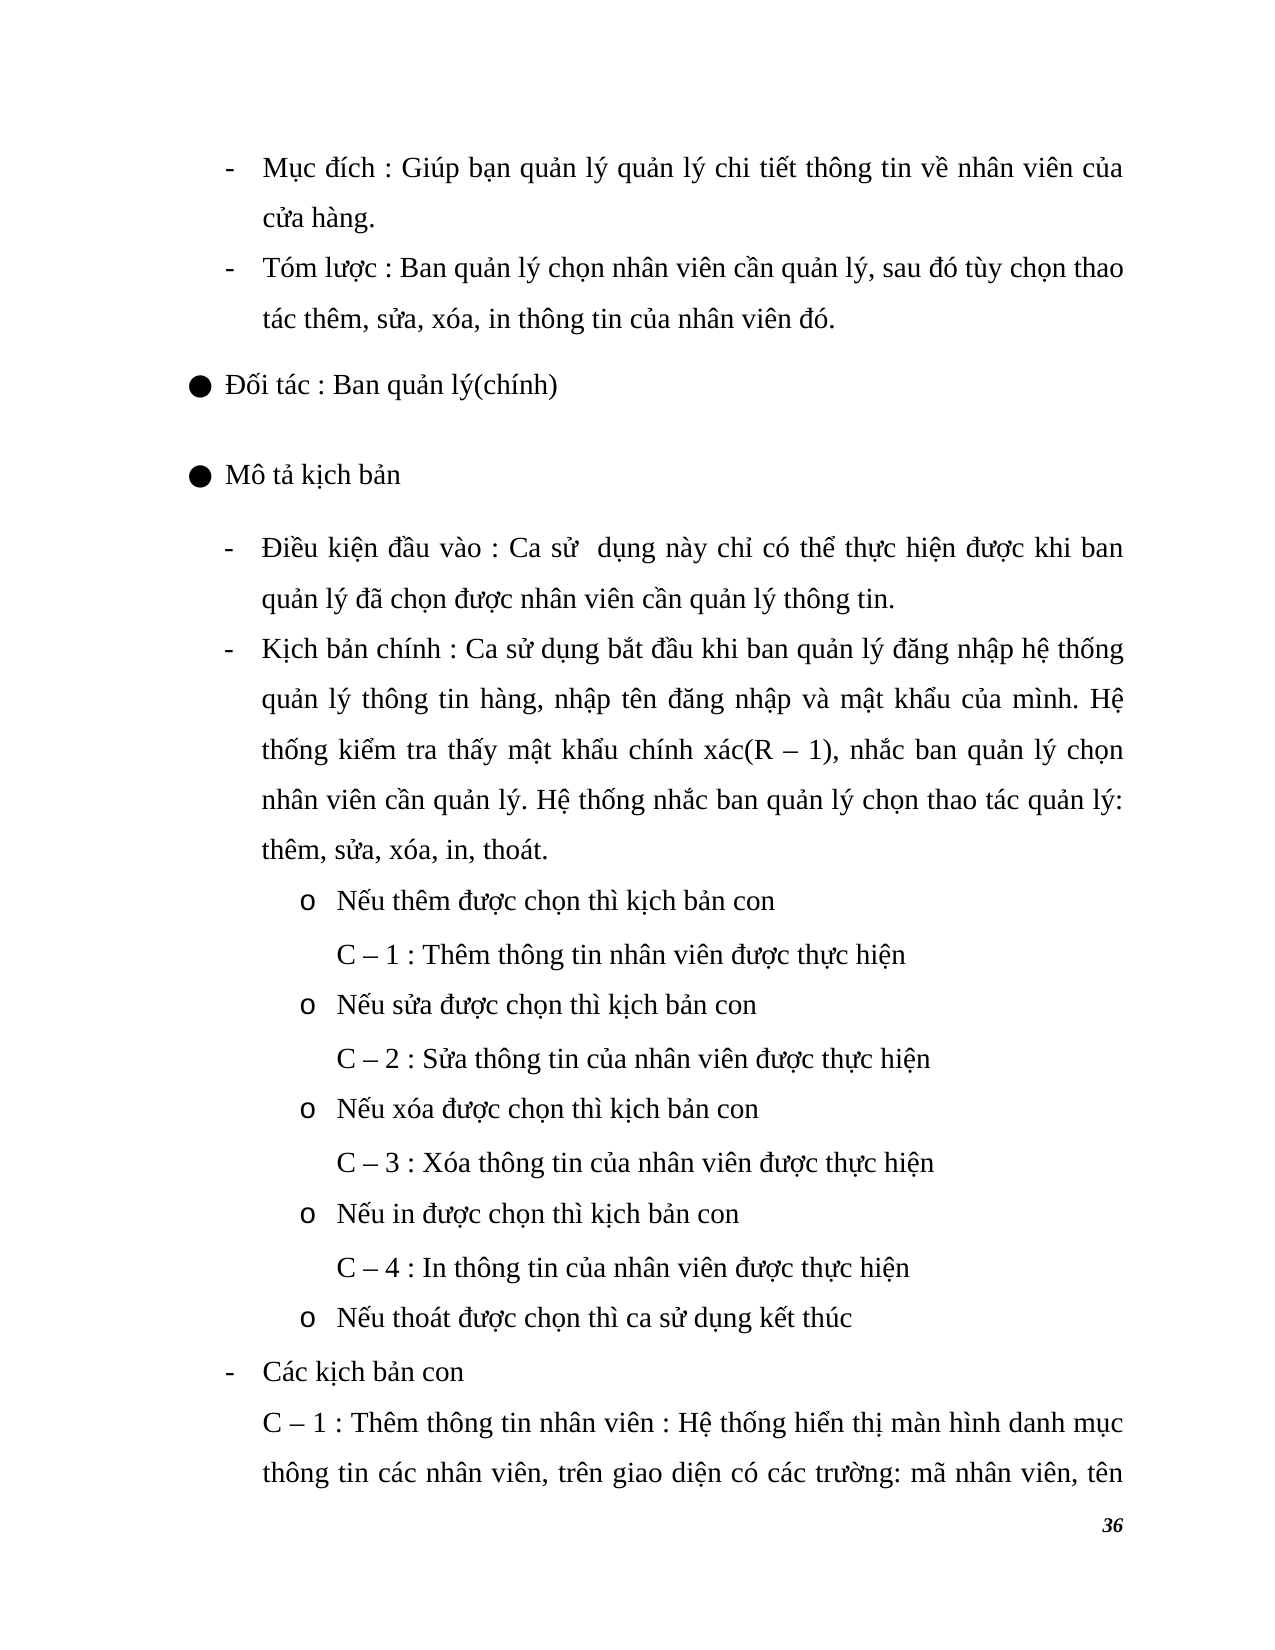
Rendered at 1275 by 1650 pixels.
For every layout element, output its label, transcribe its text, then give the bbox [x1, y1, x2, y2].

list Điều kiện đầu vào : Ca sử dụng này chỉ có thể thực hiện được khi ban quản lý đã chọn được nhân viên cần quản lý thông tin. [224, 531, 1125, 614]
list Nếu thêm được chọn thì kịch bản con [299, 883, 1125, 919]
list Nếu in được chọn thì kịch bản con [299, 1196, 1125, 1232]
list Mục đích : Giúp bạn quản lý quản lý chi tiết thông tin về nhân viên của cửa hàng. [225, 150, 1125, 234]
list Nếu thoát được chọn thì ca sử dụng kết thúc [299, 1300, 1125, 1336]
text C – 2 : Sửa thông tin của nhân viên được thực hiện [336, 1041, 1125, 1075]
list Nếu xóa được chọn thì kịch bản con [299, 1092, 1125, 1128]
list Kịch bản chính : Ca sử dụng bắt đầu khi ban quản lý đăng nhập hệ thống quản lý thông tin hàng, nhập tên đăng nhập và mật khẩu của mình. Hệ thống kiểm tra thấy mật khẩu chính xác(R – 1), nhắc ban quản lý chọn nhân viên cần quản lý. Hệ thống nhắc ban quản lý chọn thao tác quản lý: thêm, sửa, xóa, in, thoát. [224, 631, 1125, 866]
list Mô tả kịch bản [187, 441, 1125, 501]
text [262, 1405, 1125, 1488]
text C – 1 : Thêm thông tin nhân viên được thực hiện [336, 937, 1125, 970]
list Đối tác : Ban quản lý(chính) [187, 351, 1125, 411]
text C – 3 : Xóa thông tin của nhân viên được thực hiện [336, 1146, 1125, 1179]
list Nếu sửa được chọn thì kịch bản con [299, 987, 1125, 1023]
list Tóm lược : Ban quản lý chọn nhân viên cần quản lý, sau đó tùy chọn thao tác thêm, sửa, xóa, in thông tin của nhân viên đó. [225, 251, 1125, 334]
list Các kịch bản con [225, 1354, 1125, 1388]
text C – 4 : In thông tin của nhân viên được thực hiện [336, 1250, 1125, 1283]
